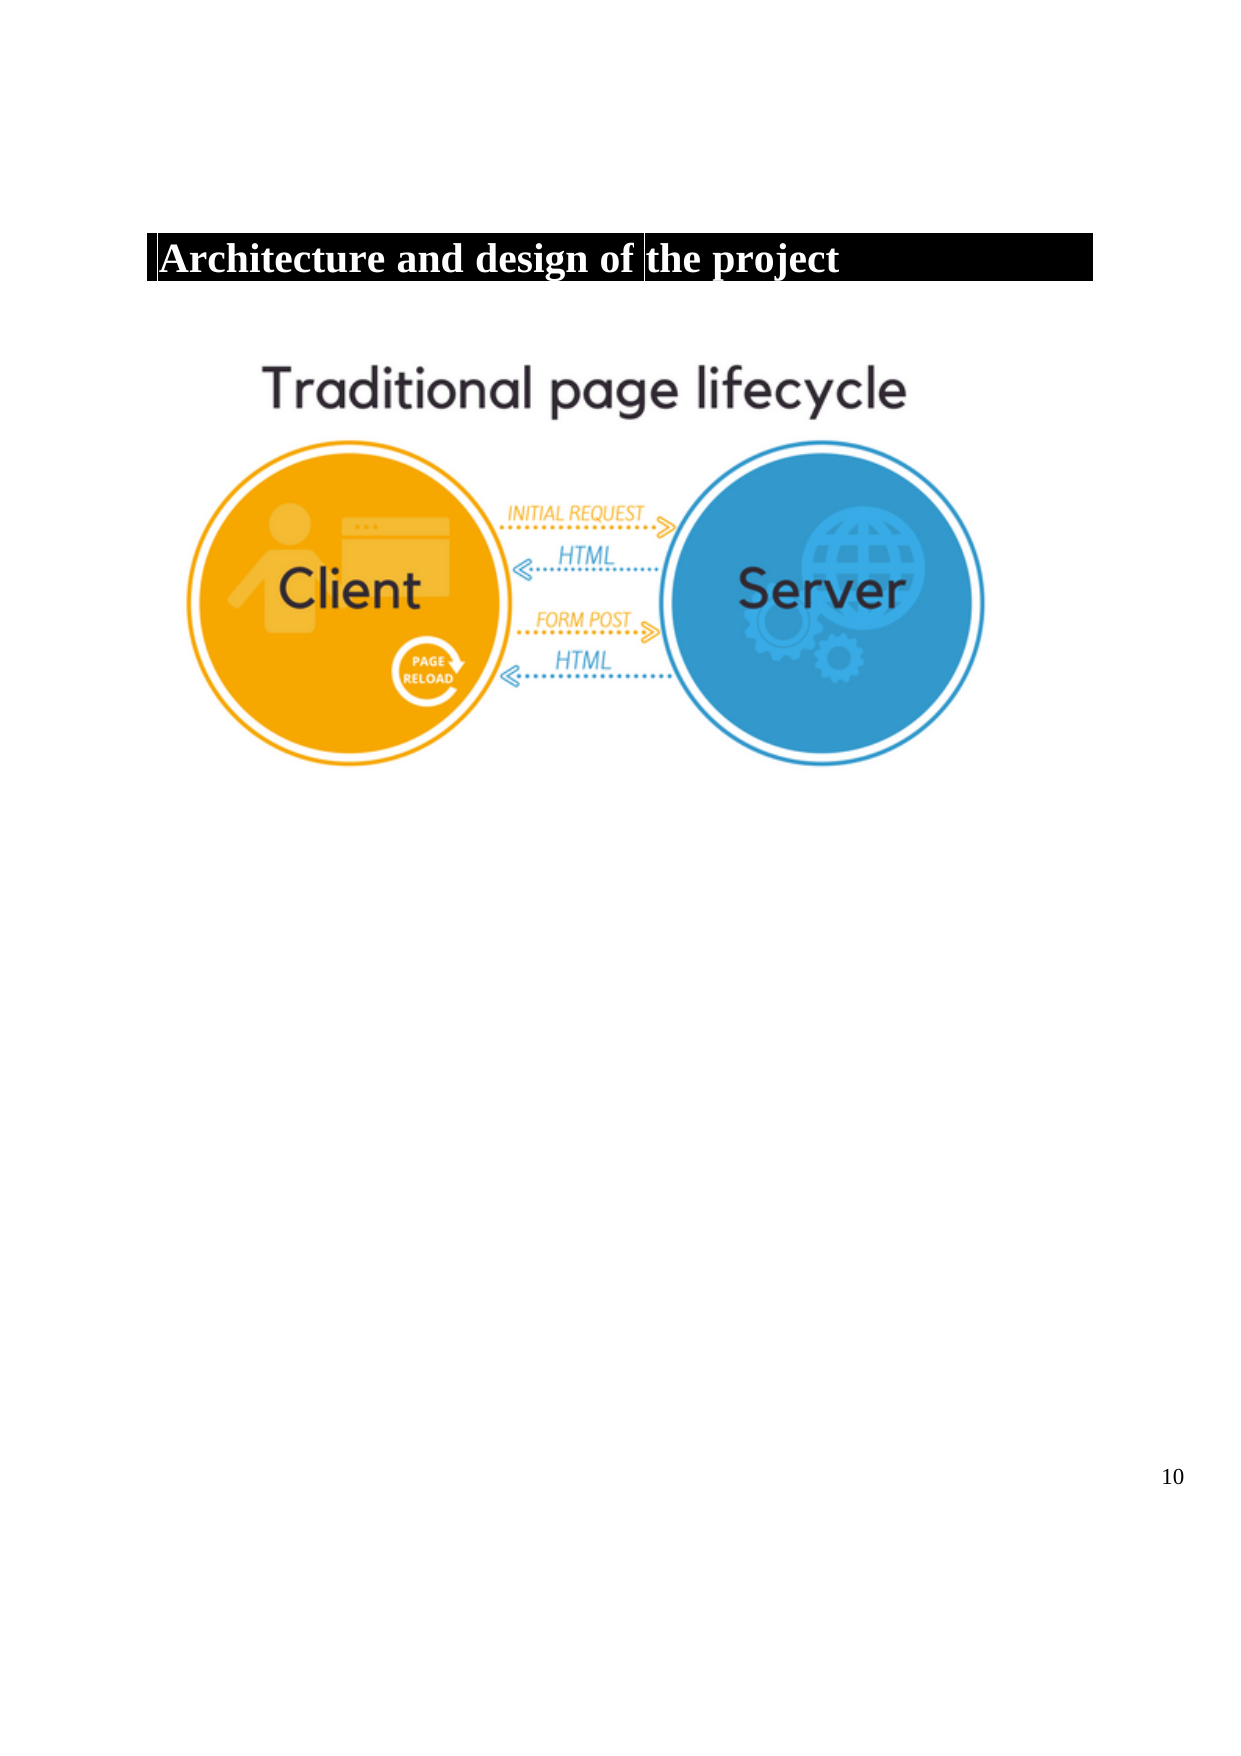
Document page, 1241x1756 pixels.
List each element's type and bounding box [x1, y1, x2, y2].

picture [147, 334, 1022, 827]
